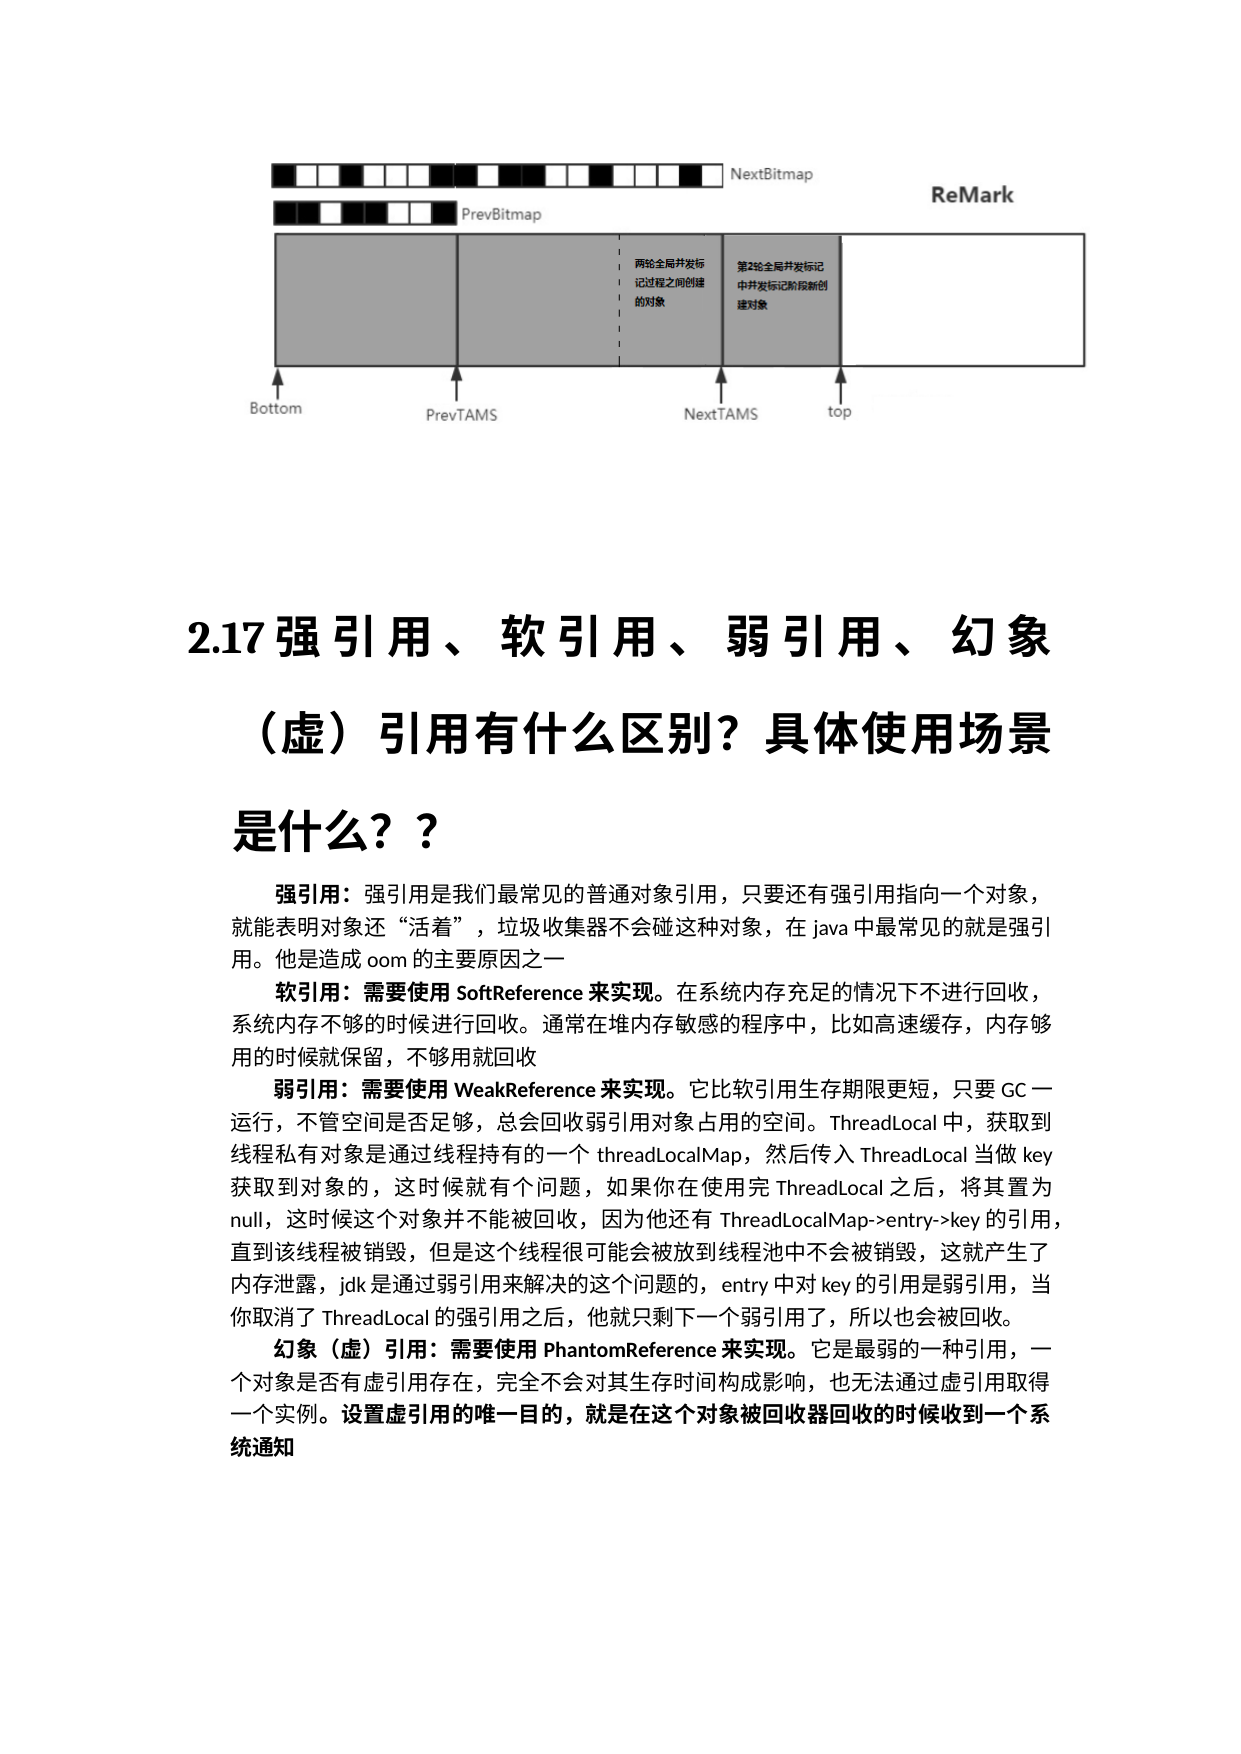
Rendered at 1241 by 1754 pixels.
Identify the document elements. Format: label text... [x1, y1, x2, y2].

text 软引用：需要使用SoftReference来实现。在系统内存充足的情况下不进行回收，系统内存不够的时候进行回收。通常在堆内存敏感的程序中，比如高速缓存，内存够用的时候就保留，不够用就回收 [231, 974, 1053, 1072]
text 强引用：强引用是我们最常见的普通对象引用，只要还有强引用指向一个对象，就能表明对象还“活着”，垃圾收集器不会碰这种对象，在java中最常见的就是强引用。他是造成oom的主要原因之一 [231, 877, 1053, 974]
text 幻象（虚）引用：需要使用PhantomReference来实现。它是最弱的一种引用，一个对象是否有虚引用存在，完全不会对其生存时间构成影响，也无法通过虚引用取得一个实例。设置虚引用的唯一目的，就是在这个对象被回收器回收的时候收到一个系统通知 [230, 1332, 1053, 1462]
text 强引用、软引用、弱引用、幻象（虚）引用有什么区别？具体使用场景是什么？？ [187, 584, 1053, 877]
picture [231, 162, 1097, 440]
text 弱引用：需要使用WeakReference来实现。它比软引用生存期限更短，只要GC一运行，不管空间是否足够，总会回收弱引用对象占用的空间。ThreadLocal中，获取到线程私有对象是通过线程持有的一个threadLocalMap，然后传入ThreadLocal当做key获取到对象的，这时候就有个问题，如果你在使用完ThreadLocal之后，将其置为null，这时候这个对象并不能被回收，因为他还有 ThreadLocalMap->entry->key的引用，直到该线程被销毁，但是这个线程很可能会被放到线程池中不会被销毁，这就产生了内存泄露，jdk是通过弱引用来解决的这个问题的，entry中对key的引用是弱引用，当你取消了ThreadLocal的强引用之后，他就只剩下一个弱引用了，所以也会被回收。 [230, 1072, 1053, 1332]
